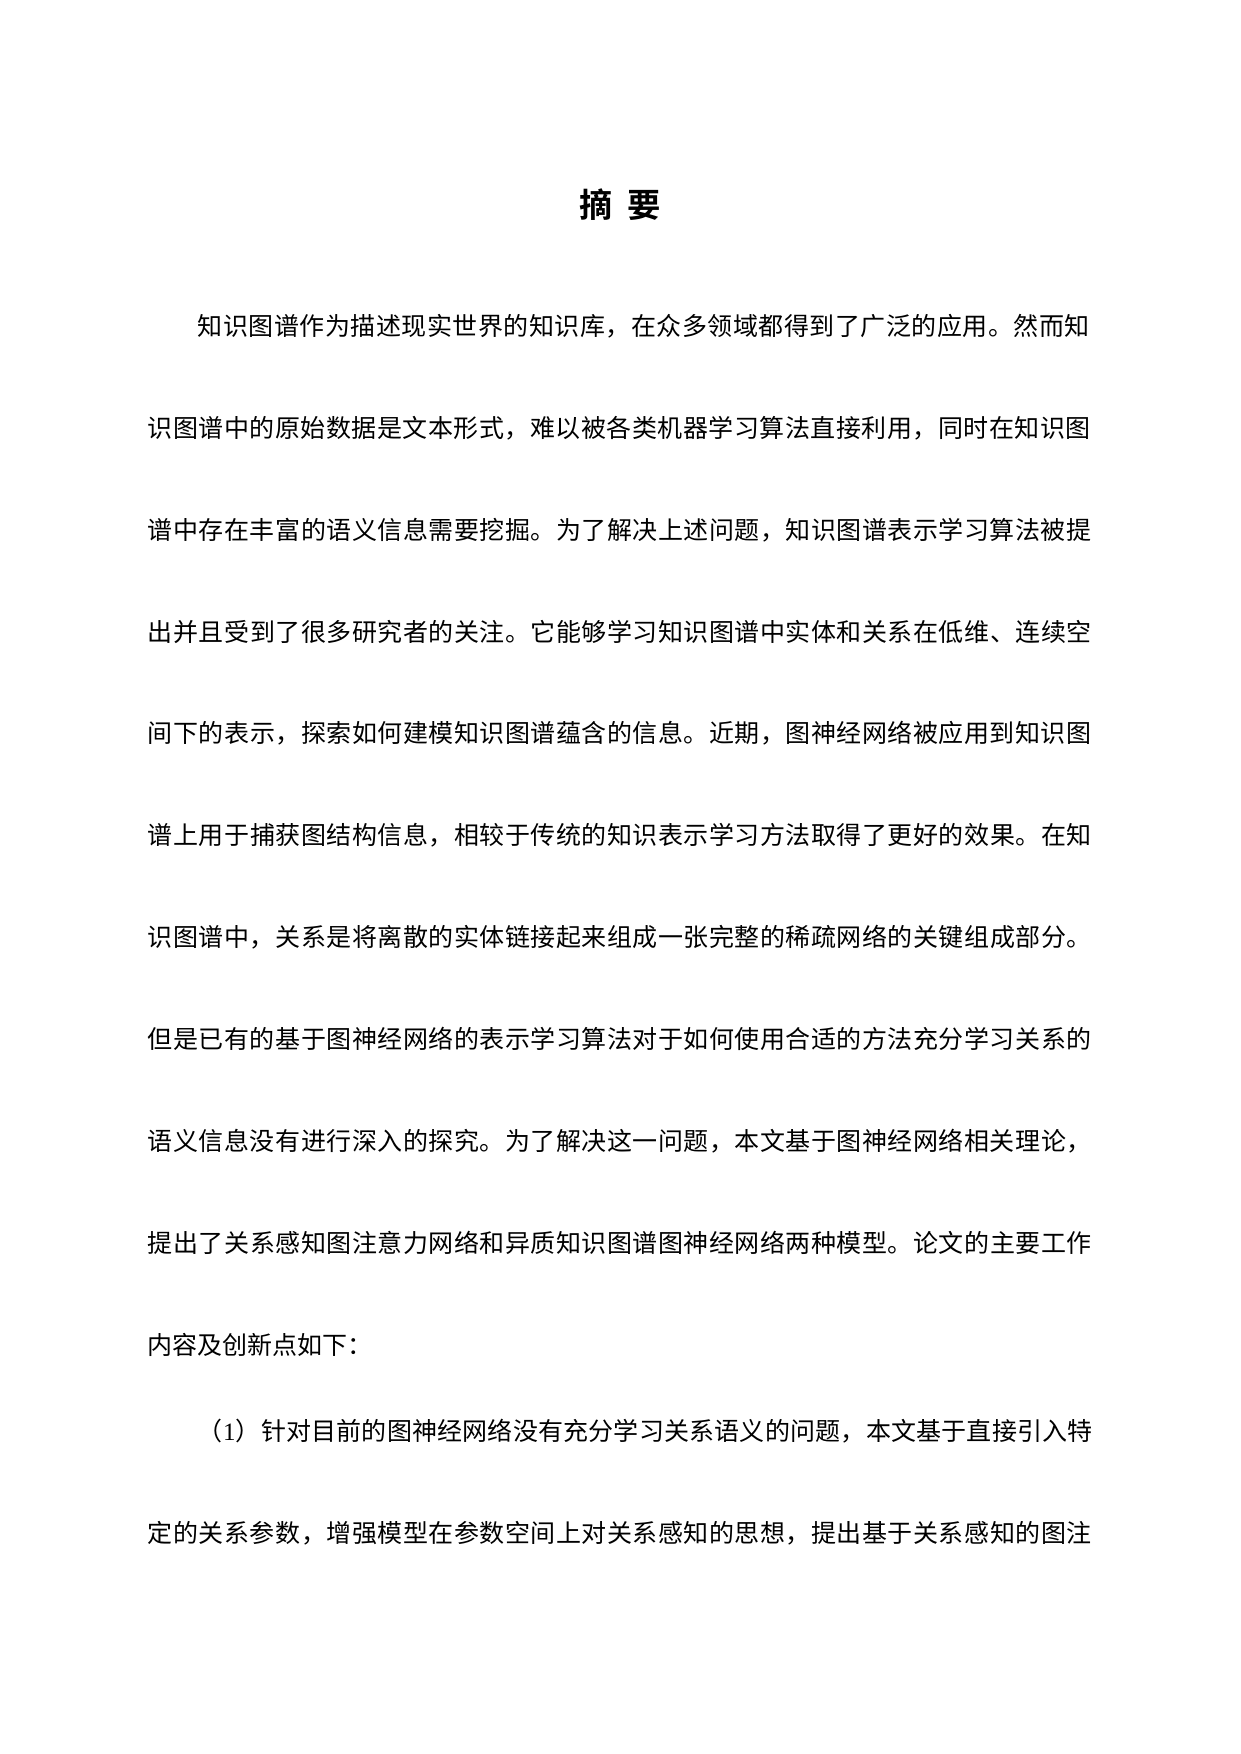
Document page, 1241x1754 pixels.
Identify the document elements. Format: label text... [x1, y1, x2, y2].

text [148, 1395, 1092, 1565]
text 知识图谱作为描述现实世界的知识库，在众多领域都得到了广泛的应用。然而知识图谱中的原始数据是文本形式，难以被各类机器学习算法直接利用，同时在知识图谱中存在丰富的语义信息需要挖掘。为了解决上述问题，知识图谱表示学习算法被提出并且受到了很多研究者的关注。它能够学习知识图谱中实体和关系在低维、连续空间下的表示，探索如何建模知识图谱蕴含的信息。近期，图神经网络被应用到知识图谱上用于捕获图结构信息，相较于传统的知识表示学习方法取得了更好的效果。在知识图谱中，关系是将离散的实体链接起来组成一张完整的稀疏网络的关键组成部分。但是已有的基于图神经网络的表示学习算法对于如何使用合适的方法充分学习关系的语义信息没有进行深入的探究。为了解决这一问题，本文基于图神经网络相关理论，提出了关系感知图注意力网络和异质知识图谱图神经网络两种模型。论文的主要工作内容及创新点如下： [148, 291, 1092, 1377]
text 摘 要 [148, 169, 1092, 237]
